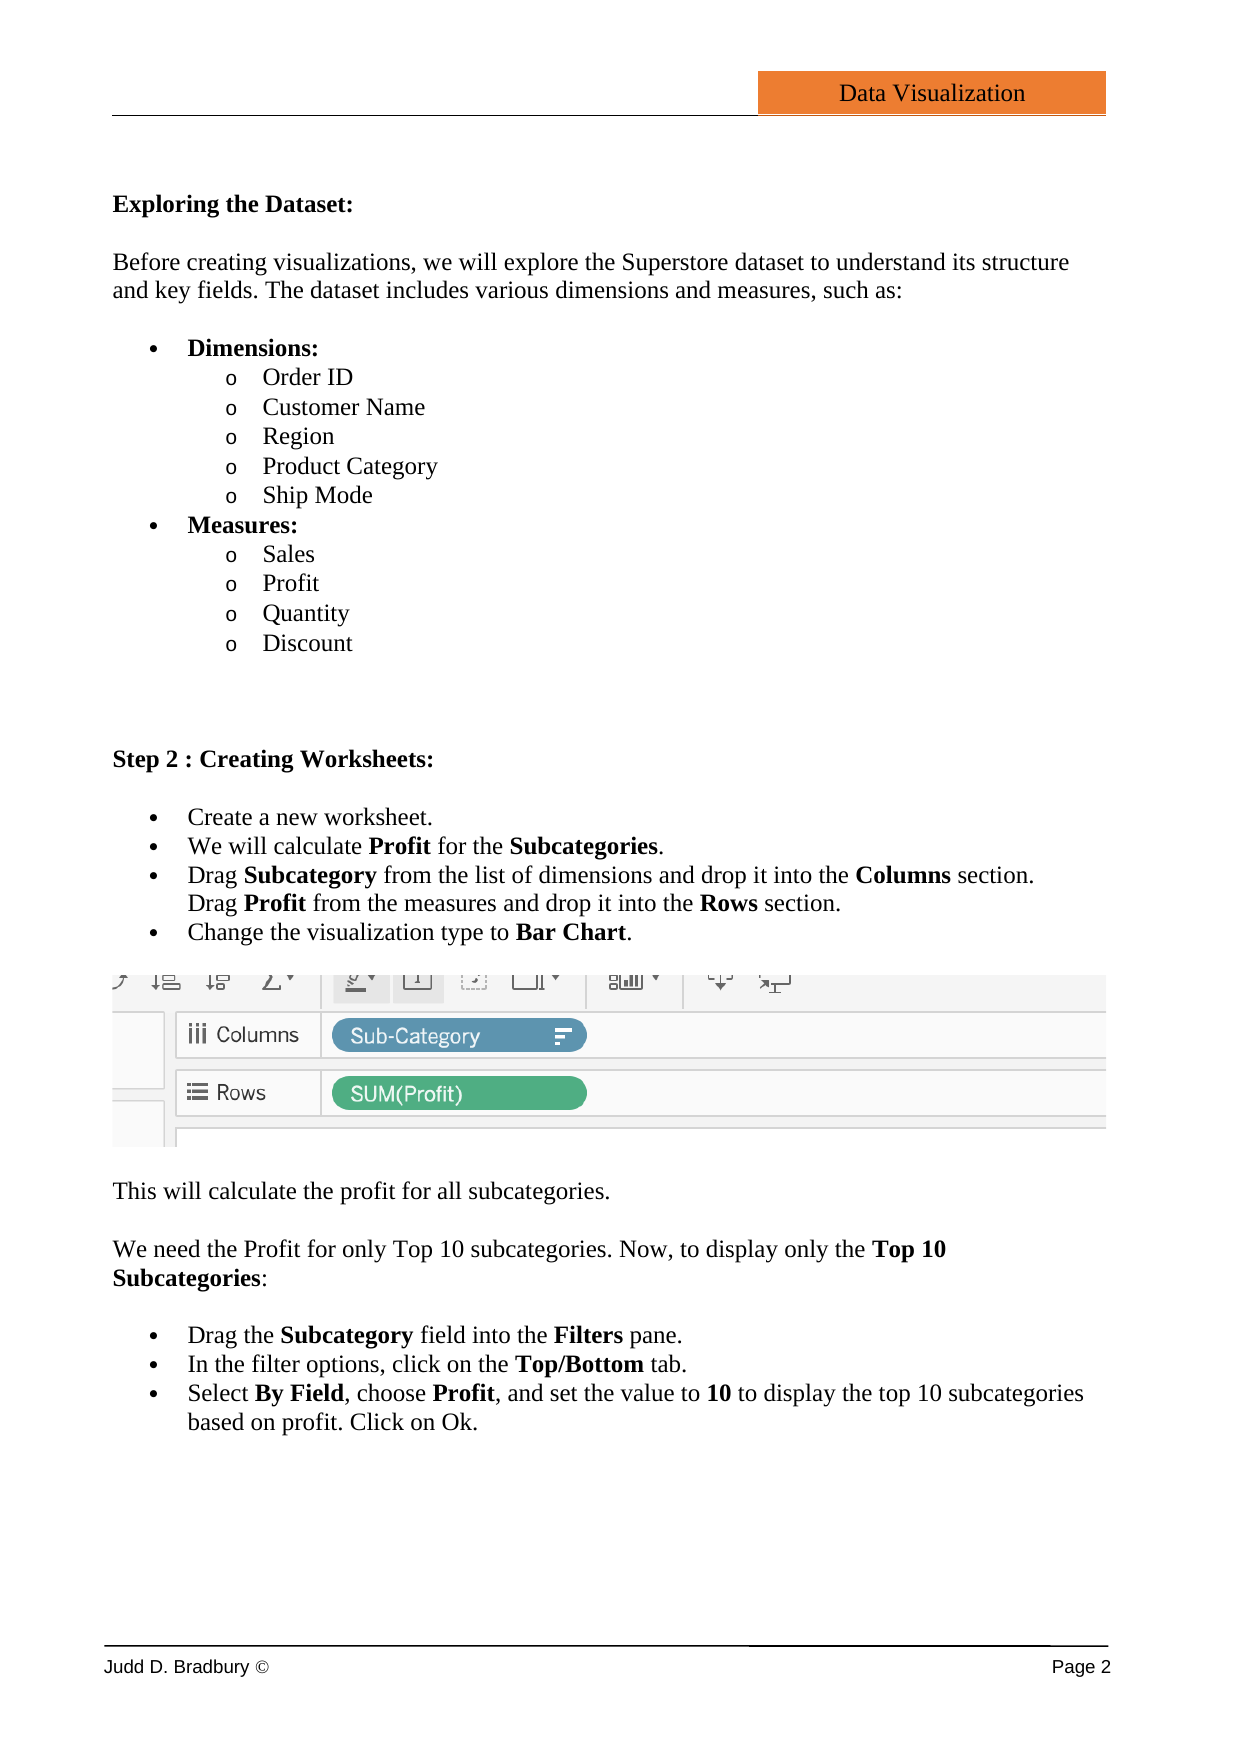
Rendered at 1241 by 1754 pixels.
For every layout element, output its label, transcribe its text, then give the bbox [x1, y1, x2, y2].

list Quantity [225, 598, 1106, 628]
list Dimensions: [150, 333, 1106, 362]
text We need the Profit for only Top 10 subcategories. Now, to display only the Top 10 Subcategories: [112, 1234, 1106, 1291]
list Select By Field, choose Profit, and set the value to 10 to display the top 10 subcategories based on profit. Click on Ok. [150, 1378, 1106, 1436]
list Profit [225, 568, 1106, 598]
list Drag Subcategory from the list of dimensions and drop it into the Columns section. Drag Profit from the measures and drop it into the Rows section. [150, 860, 1106, 917]
list Product Category [225, 451, 1106, 481]
text This will calculate the profit for all subcategories. [112, 1176, 1106, 1205]
list Drag the Subcategory field into the Filters pane. [150, 1321, 1106, 1349]
list Customer Name [225, 392, 1106, 421]
list Sales [225, 539, 1106, 568]
list Order ID [225, 362, 1106, 392]
list In the filter options, click on the Top/Bottom tab. [150, 1349, 1106, 1378]
list We will calculate Profit for the Subcategories. [150, 831, 1106, 860]
list Measures: [150, 510, 1106, 539]
text Step 2 : Creating Worksheets: [112, 744, 1106, 773]
list Change the visualization type to Bar Chart. [150, 917, 1106, 946]
picture [112, 975, 1107, 1147]
list Create a new worksheet. [150, 802, 1106, 831]
list Region [225, 421, 1106, 451]
list Ship Mode [225, 481, 1106, 510]
text Exploring the Dataset: [112, 189, 1106, 218]
list Discount [225, 628, 1106, 657]
text Before creating visualizations, we will explore the Superstore dataset to understand its structure and key fields. The dataset includes various dimensions and measures, such as: [112, 247, 1106, 304]
